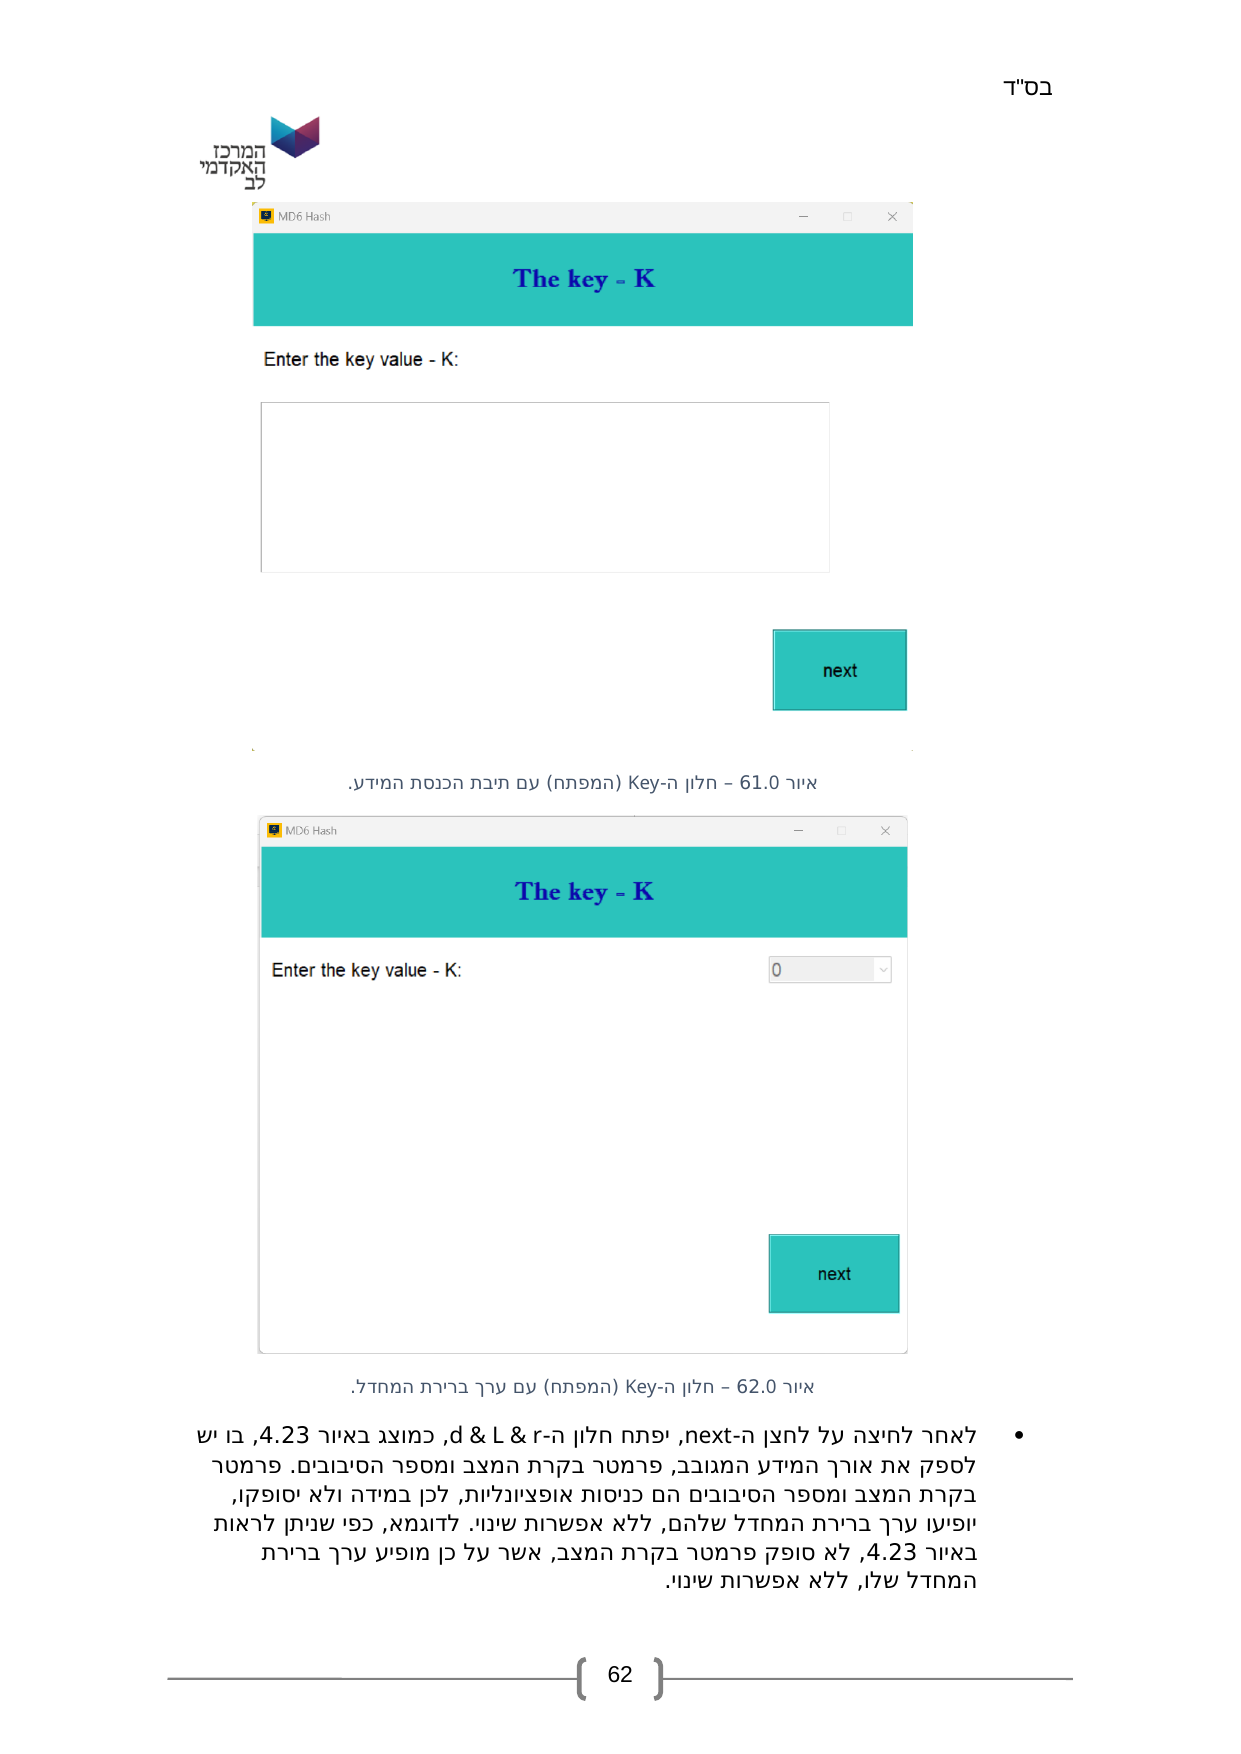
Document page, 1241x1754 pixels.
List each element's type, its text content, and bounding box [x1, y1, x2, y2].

list לאחר לחיצה על לחצן ה-next, יפתח חלון ה-d & L & r, כמוצג באיור 4.23, בו יש לספק את אורך המידע המגובב, פרמטר בקרת המצב ומספר הסיבובים. פרמטר בקרת המצב ומספר הסיבובים הם כניסות אופציונליות, לכן במידה ולא יסופקו, יופיעו ערך ברירת המחדל שלהם, ללא אפשרות שינוי. לדוגמא, כפי שניתן לראות באיור 4.23, לא סופק פרמטר בקרת המצב, אשר על כן מופיע ערך ברירת המחדל שלו, ללא אפשרות שינוי. [187, 1419, 1015, 1594]
picture [252, 202, 913, 751]
picture [257, 815, 908, 1354]
